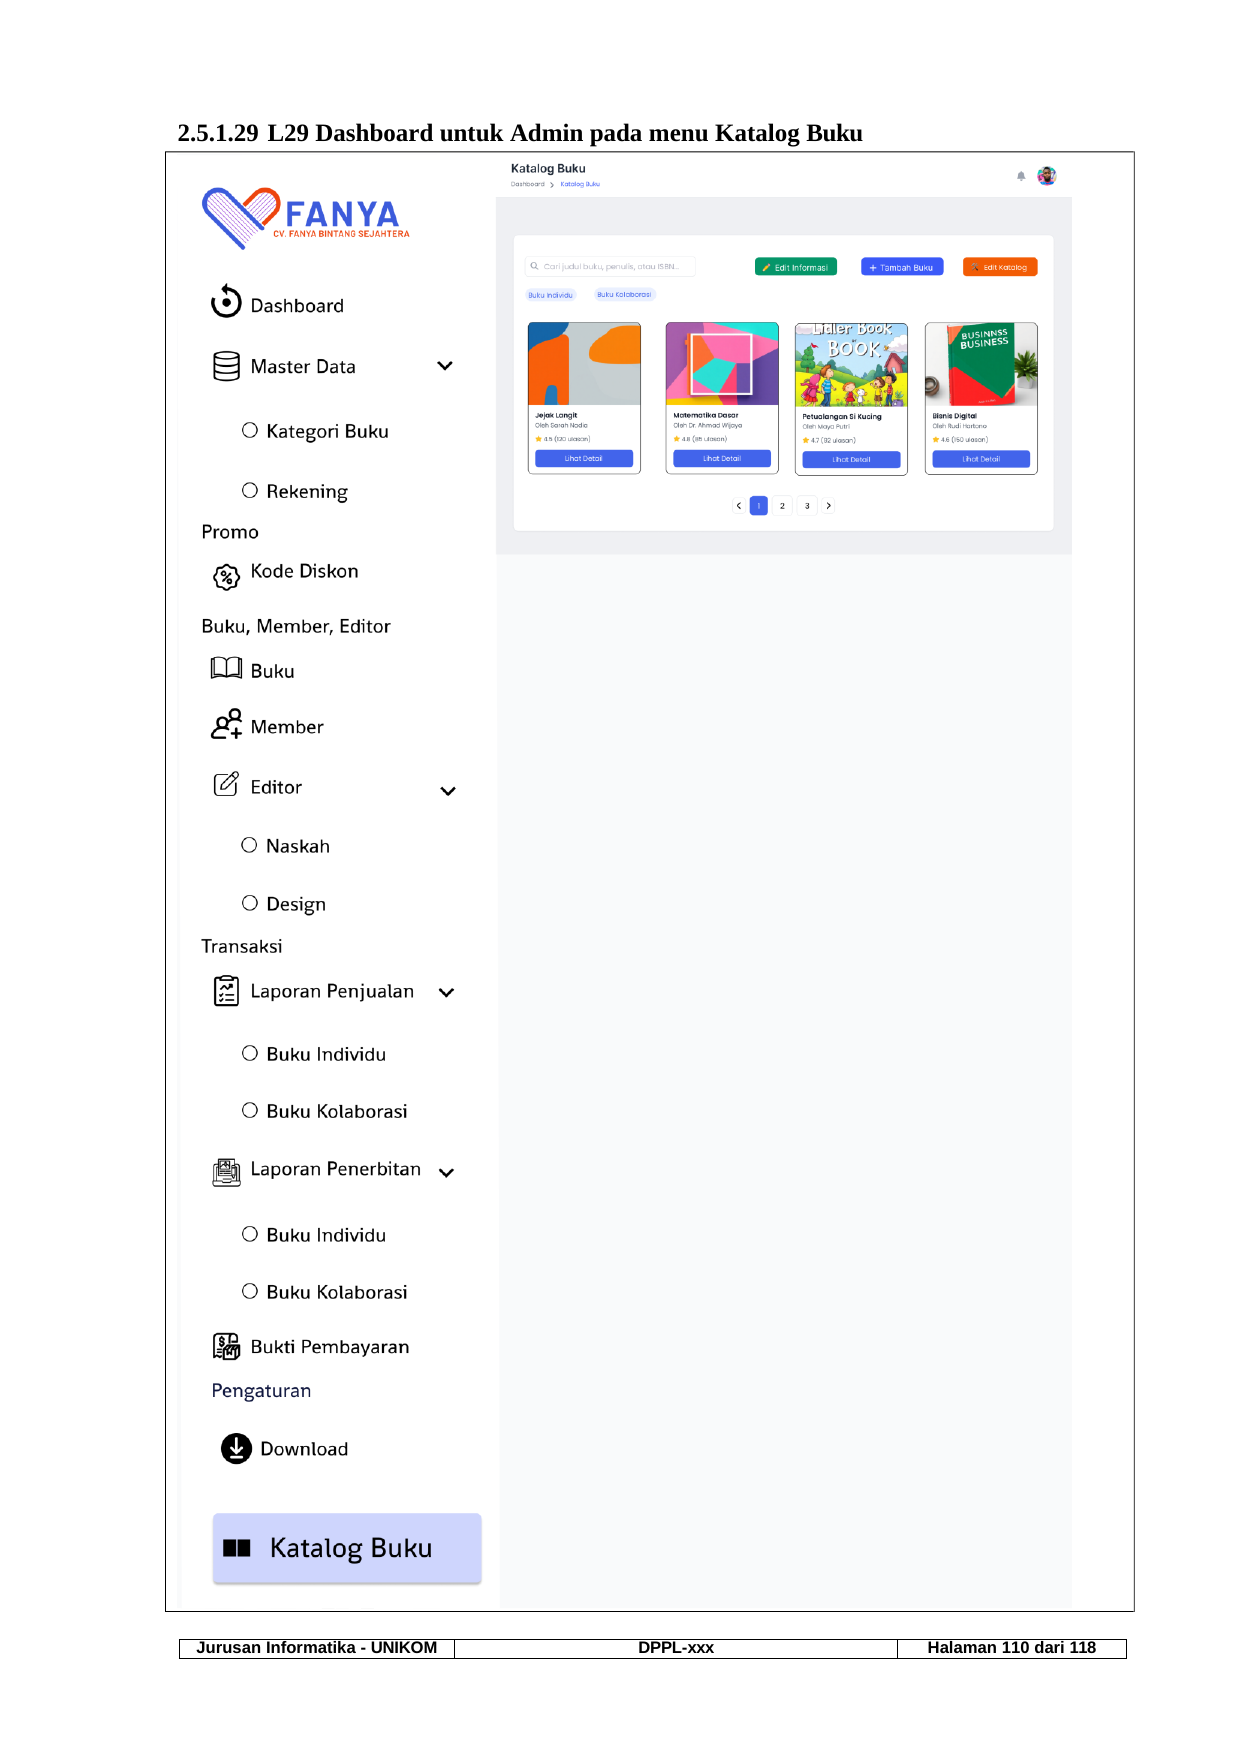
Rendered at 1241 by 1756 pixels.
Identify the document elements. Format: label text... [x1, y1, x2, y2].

picture [177, 154, 1072, 1609]
subtitle L29 Dashboard untuk Admin pada menu Katalog Buku [177, 118, 1211, 147]
